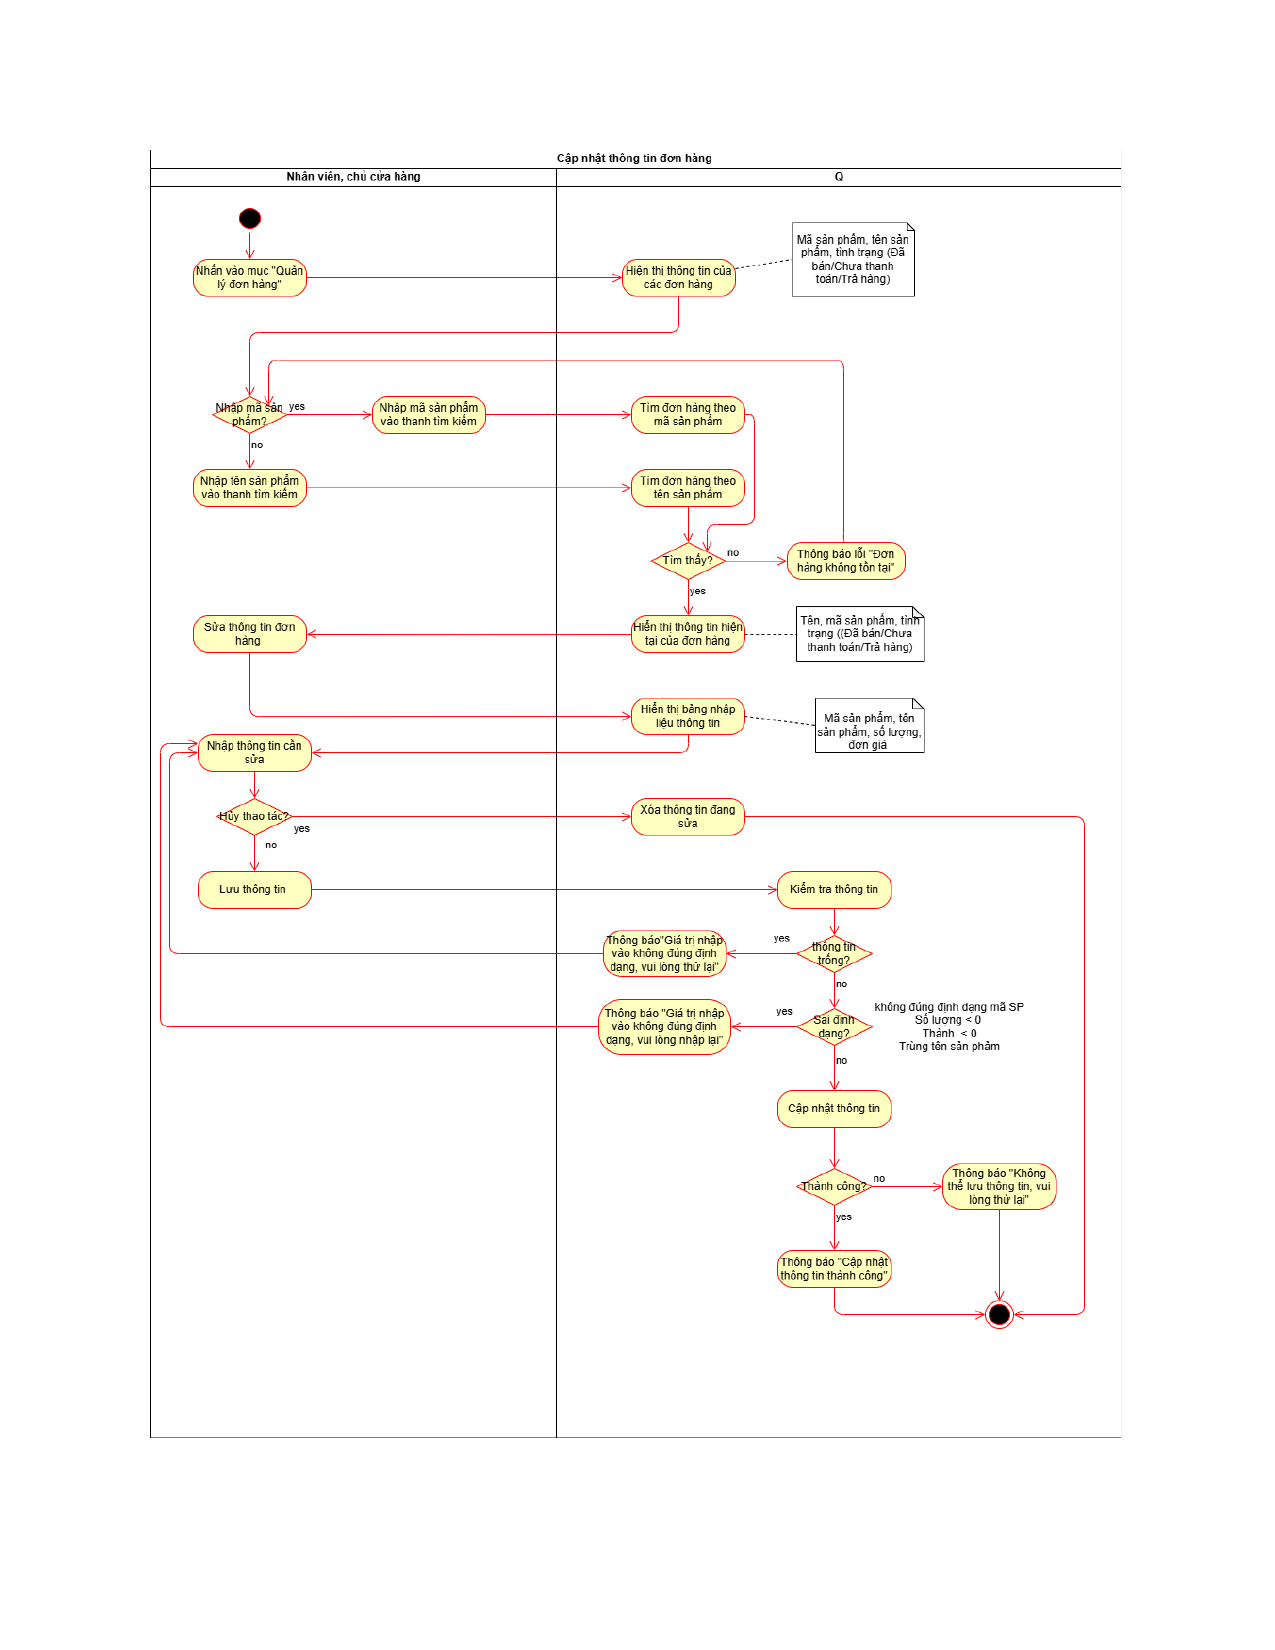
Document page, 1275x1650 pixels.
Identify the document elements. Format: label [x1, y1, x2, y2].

picture [150, 150, 1122, 1438]
